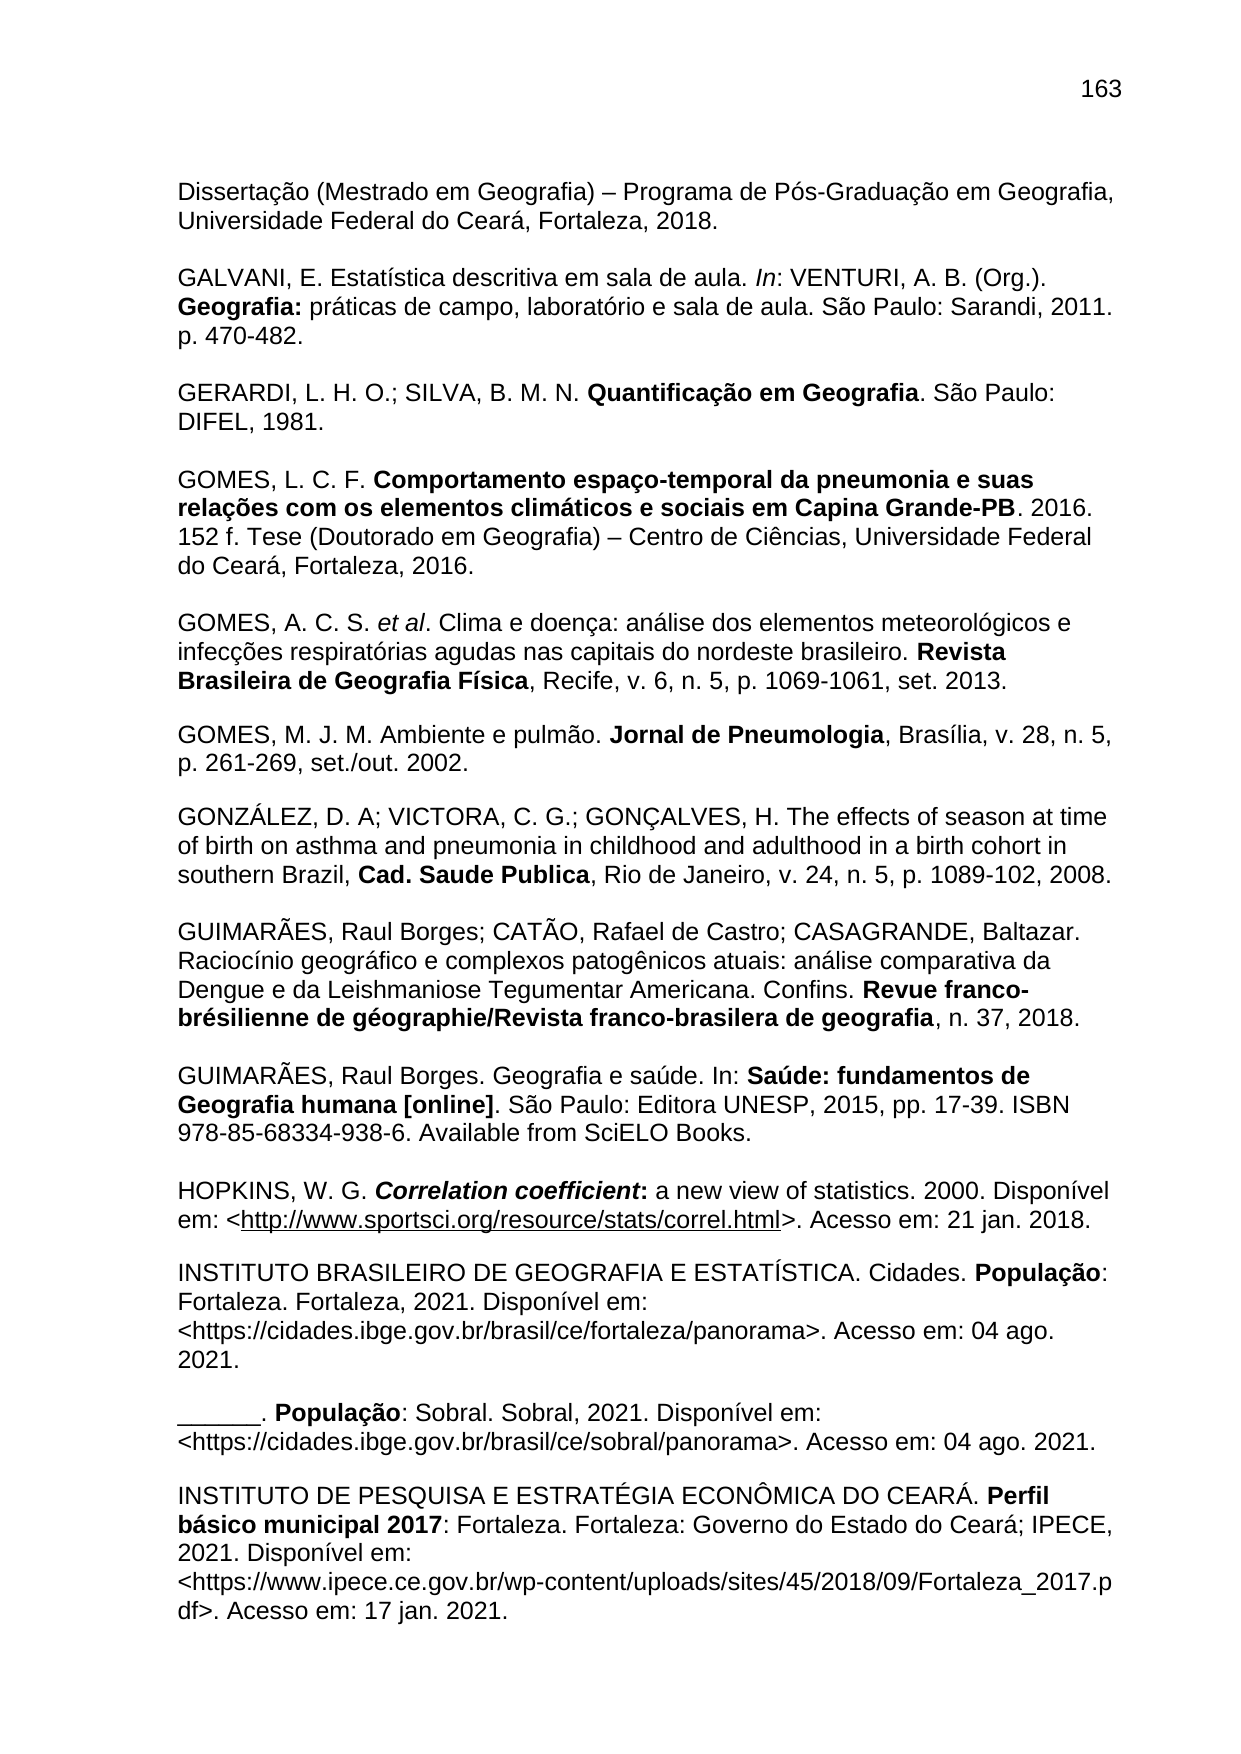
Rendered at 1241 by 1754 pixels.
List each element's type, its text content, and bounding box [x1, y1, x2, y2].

text INSTITUTO DE PESQUISA E ESTRATÉGIA ECONÔMICA DO CEARÁ. Perfil básico municipal 2017: Fortaleza. Fortaleza: Governo do Estado do Ceará; IPECE, 2021. Disponível em: <https://www.ipece.ce.gov.br/wp-content/uploads/sites/45/2018/09/Fortaleza_2017.pdf>. Acesso em: 17 jan. 2021. [177, 1481, 1122, 1625]
text GERARDI, L. H. O.; SILVA, B. M. N. Quantificação em Geografia. São Paulo: DIFEL, 1981. [177, 378, 1122, 436]
text ______. População: Sobral. Sobral, 2021. Disponível em: <https://cidades.ibge.gov.br/brasil/ce/sobral/panorama>. Acesso em: 04 ago. 2021. [177, 1398, 1122, 1456]
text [177, 177, 1122, 235]
text GOMES, L. C. F. Comportamento espaço-temporal da pneumonia e suas relações com os elementos climáticos e sociais em Capina Grande-PB. 2016. 152 f. Tese (Doutorado em Geografia) – Centro de Ciências, Universidade Federal do Ceará, Fortaleza, 2016. [177, 465, 1122, 580]
text GUIMARÃES, Raul Borges. Geografia e saúde. In: Saúde: fundamentos de Geografia humana [online]. São Paulo: Editora UNESP, 2015, pp. 17-39. ISBN 978-85-68334-938-6. Available from SciELO Books. [177, 1061, 1122, 1147]
text HOPKINS, W. G. Correlation coefficient: a new view of statistics. 2000. Disponível em: <http://www.sportsci.org/resource/stats/correl.html>. Acesso em: 21 jan. 2018. [177, 1176, 1122, 1233]
text GOMES, A. C. S. et al. Clima e doença: análise dos elementos meteorológicos e infecções respiratórias agudas nas capitais do nordeste brasileiro. Revista Brasileira de Geografia Física, Recife, v. 6, n. 5, p. 1069-1061, set. 2013. [177, 608, 1122, 695]
text INSTITUTO BRASILEIRO DE GEOGRAFIA E ESTATÍSTICA. Cidades. População: Fortaleza. Fortaleza, 2021. Disponível em: <https://cidades.ibge.gov.br/brasil/ce/fortaleza/panorama>. Acesso em: 04 ago. 2021. [177, 1258, 1122, 1373]
text GUIMARÃES, Raul Borges; CATÃO, Rafael de Castro; CASAGRANDE, Baltazar. Raciocínio geográfico e complexos patogênicos atuais: análise comparativa da Dengue e da Leishmaniose Tegumentar Americana. Confins. Revue franco-brésilienne de géographie/Revista franco-brasilera de geografia, n. 37, 2018. [177, 917, 1122, 1032]
text GALVANI, E. Estatística descritiva em sala de aula. In: VENTURI, A. B. (Org.). Geografia: práticas de campo, laboratório e sala de aula. São Paulo: Sarandi, 2011. p. 470-482. [177, 263, 1122, 350]
text GOMES, M. J. M. Ambiente e pulmão. Jornal de Pneumologia, Brasília, v. 28, n. 5, p. 261-269, set./out. 2002. [177, 720, 1122, 777]
text GONZÁLEZ, D. A; VICTORA, C. G.; GONÇALVES, H. The effects of season at time of birth on asthma and pneumonia in childhood and adulthood in a birth cohort in southern Brazil, Cad. Saude Publica, Rio de Janeiro, v. 24, n. 5, p. 1089-102, 2008. [177, 802, 1122, 888]
